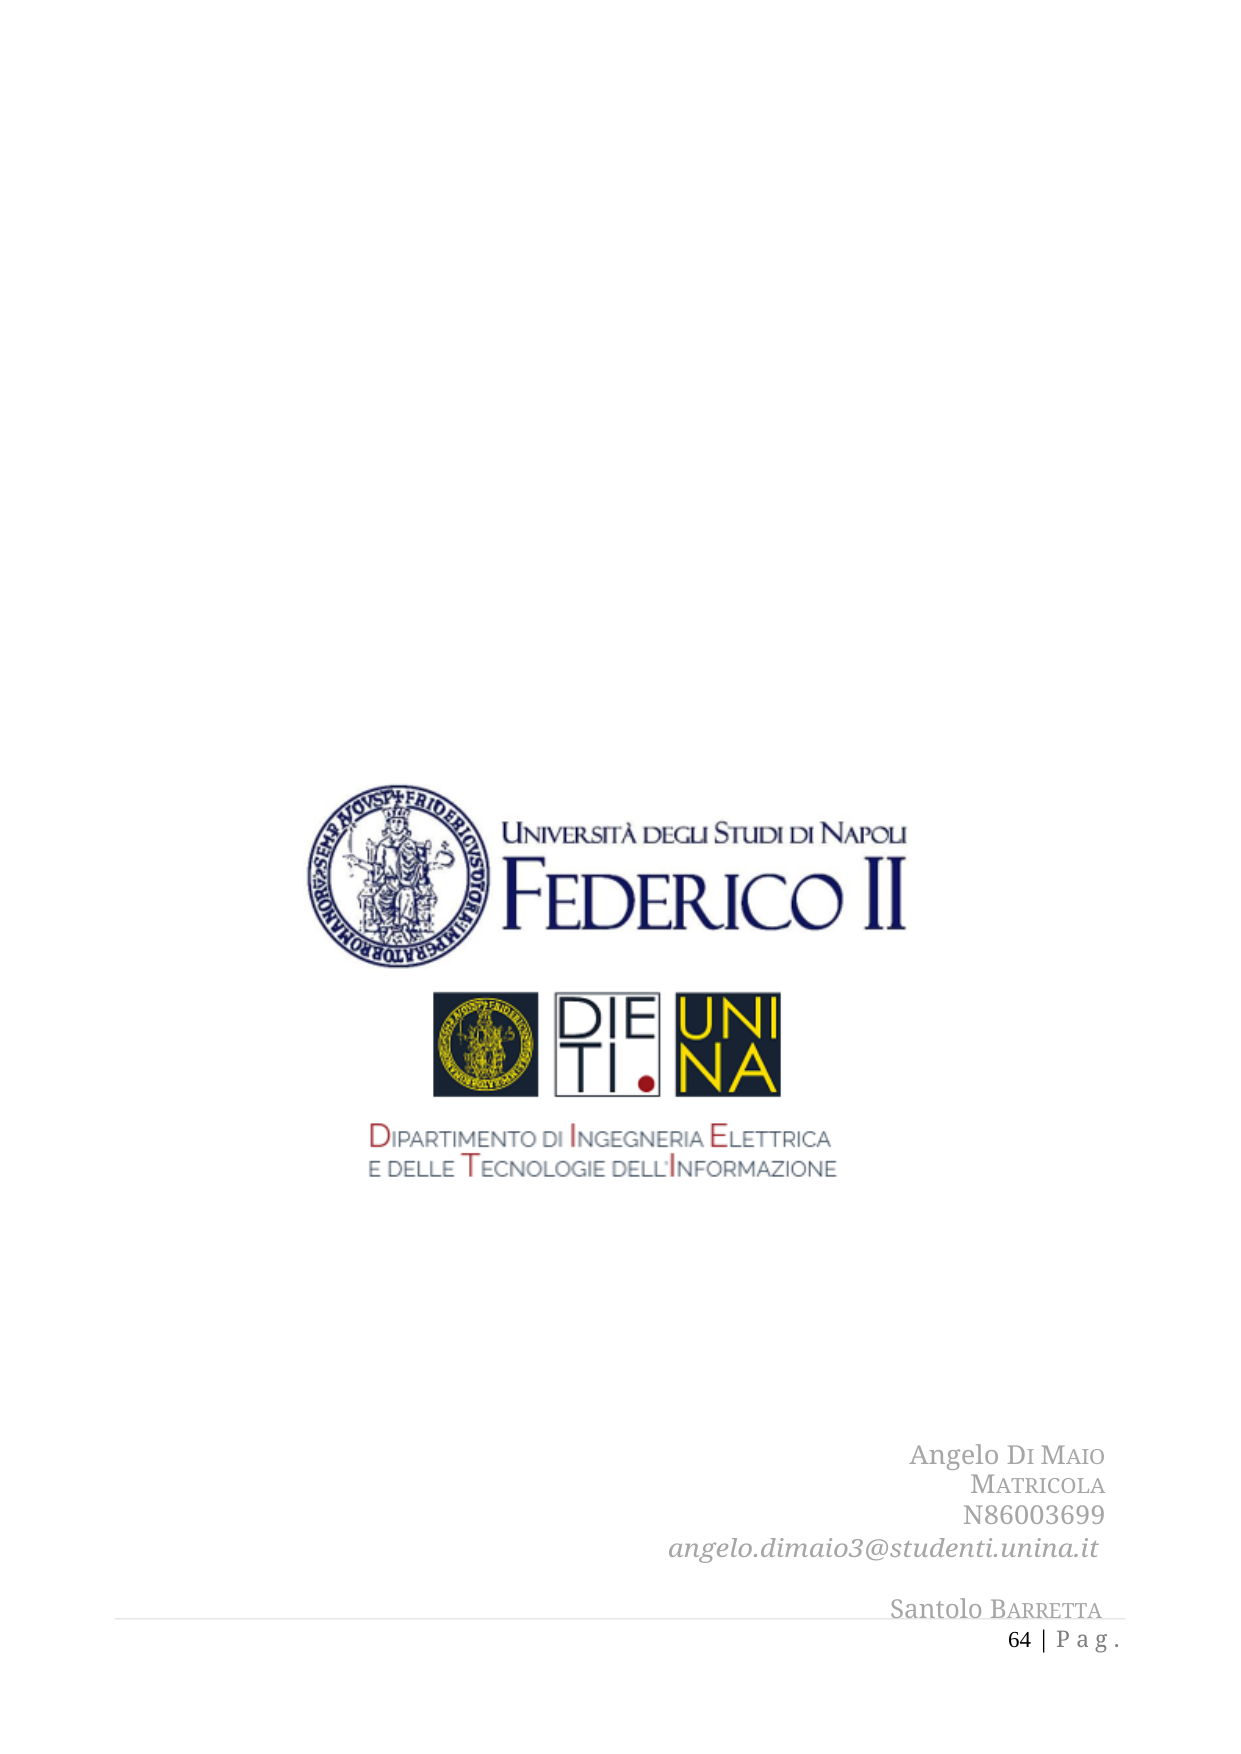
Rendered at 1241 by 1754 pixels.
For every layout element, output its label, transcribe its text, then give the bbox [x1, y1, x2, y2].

picture [288, 731, 936, 1227]
text Angelo DI MAIO MATRICOLA N86003699 [808, 1440, 1105, 1532]
text angelo.dimaio3@studenti.unina.it [87, 1532, 1102, 1564]
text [808, 1593, 1102, 1625]
